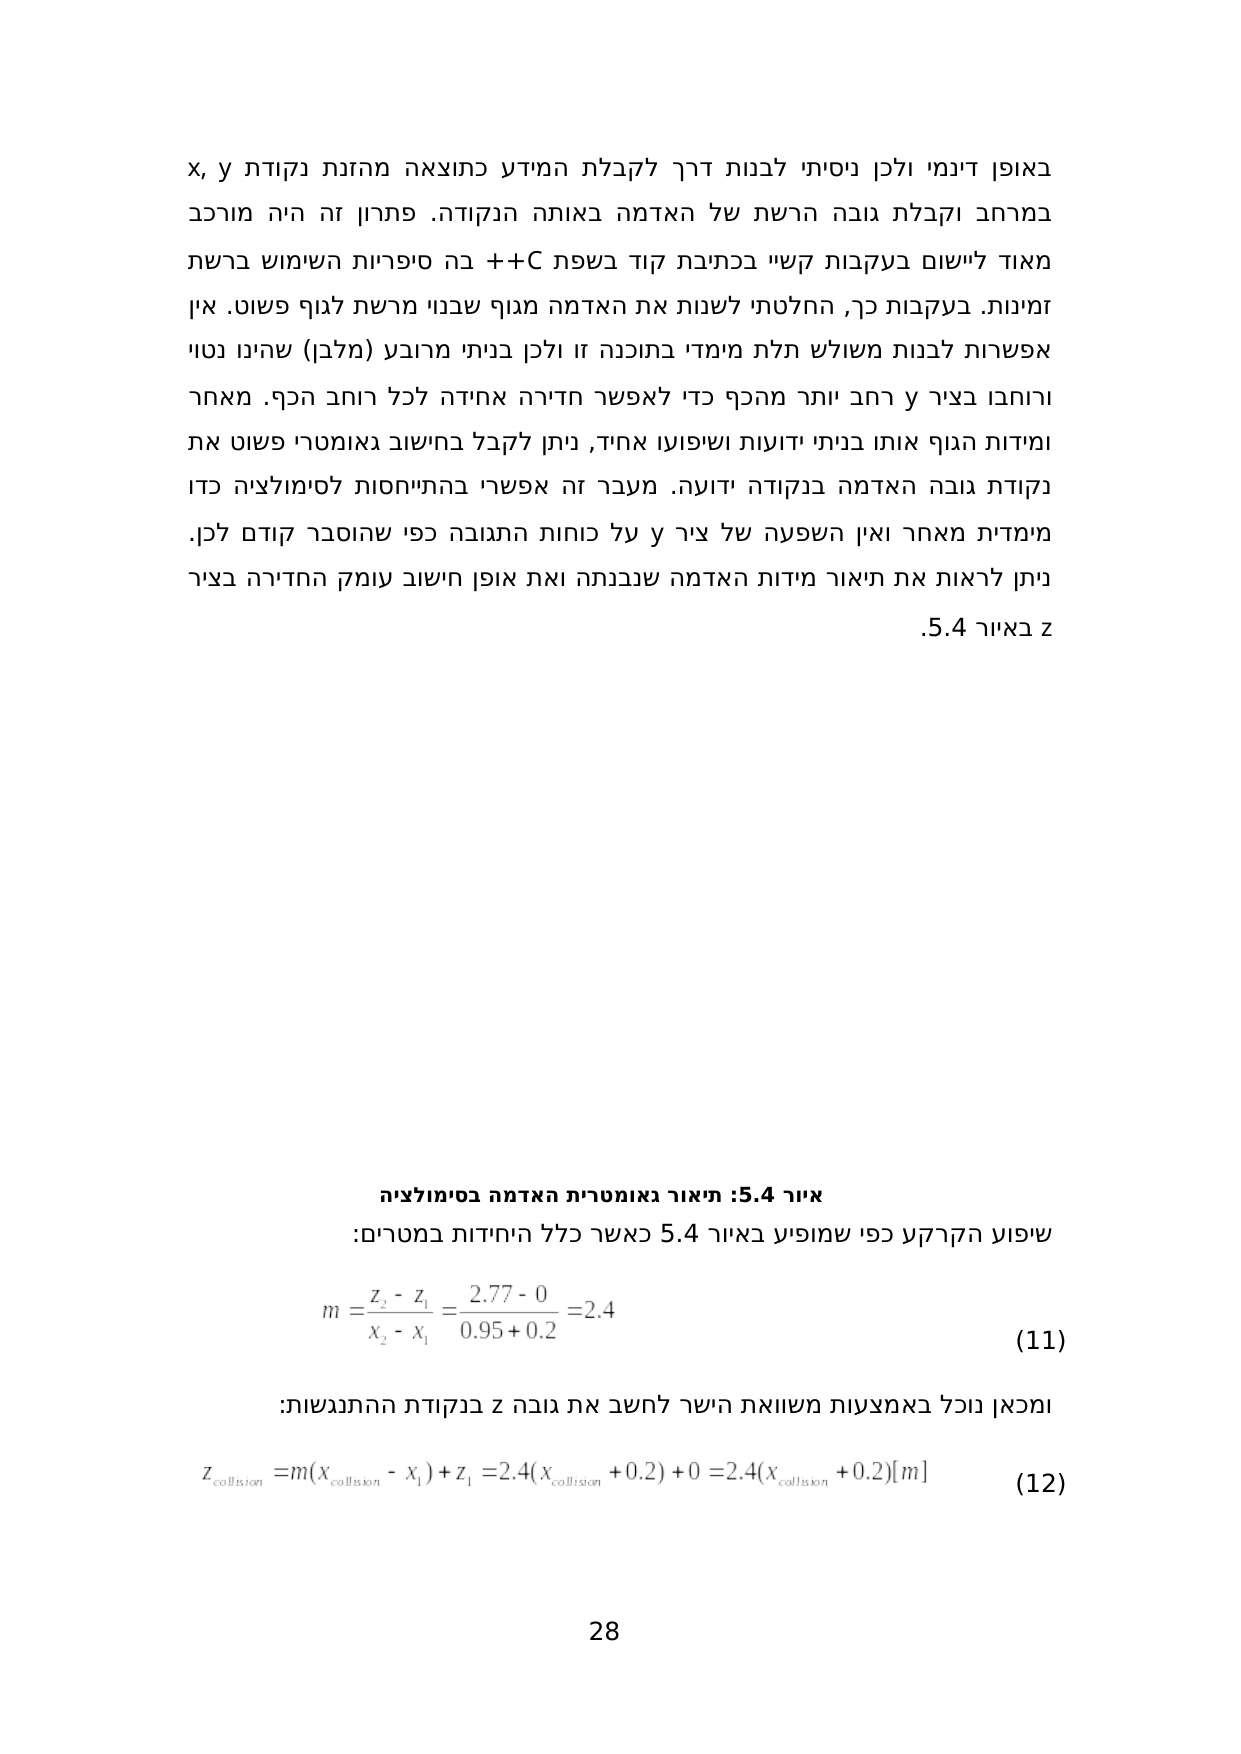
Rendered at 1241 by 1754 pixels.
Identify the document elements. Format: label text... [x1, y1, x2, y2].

text ומכאן נוכל באמצעות משוואת הישר לחשב את גובה z בנקודת ההתנגשות: [187, 1387, 1053, 1421]
text שיפוע הקרקע כפי שמופיע באיור 5.4 כאשר כלל היחידות במטרים: [187, 1219, 1053, 1248]
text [187, 150, 1053, 643]
